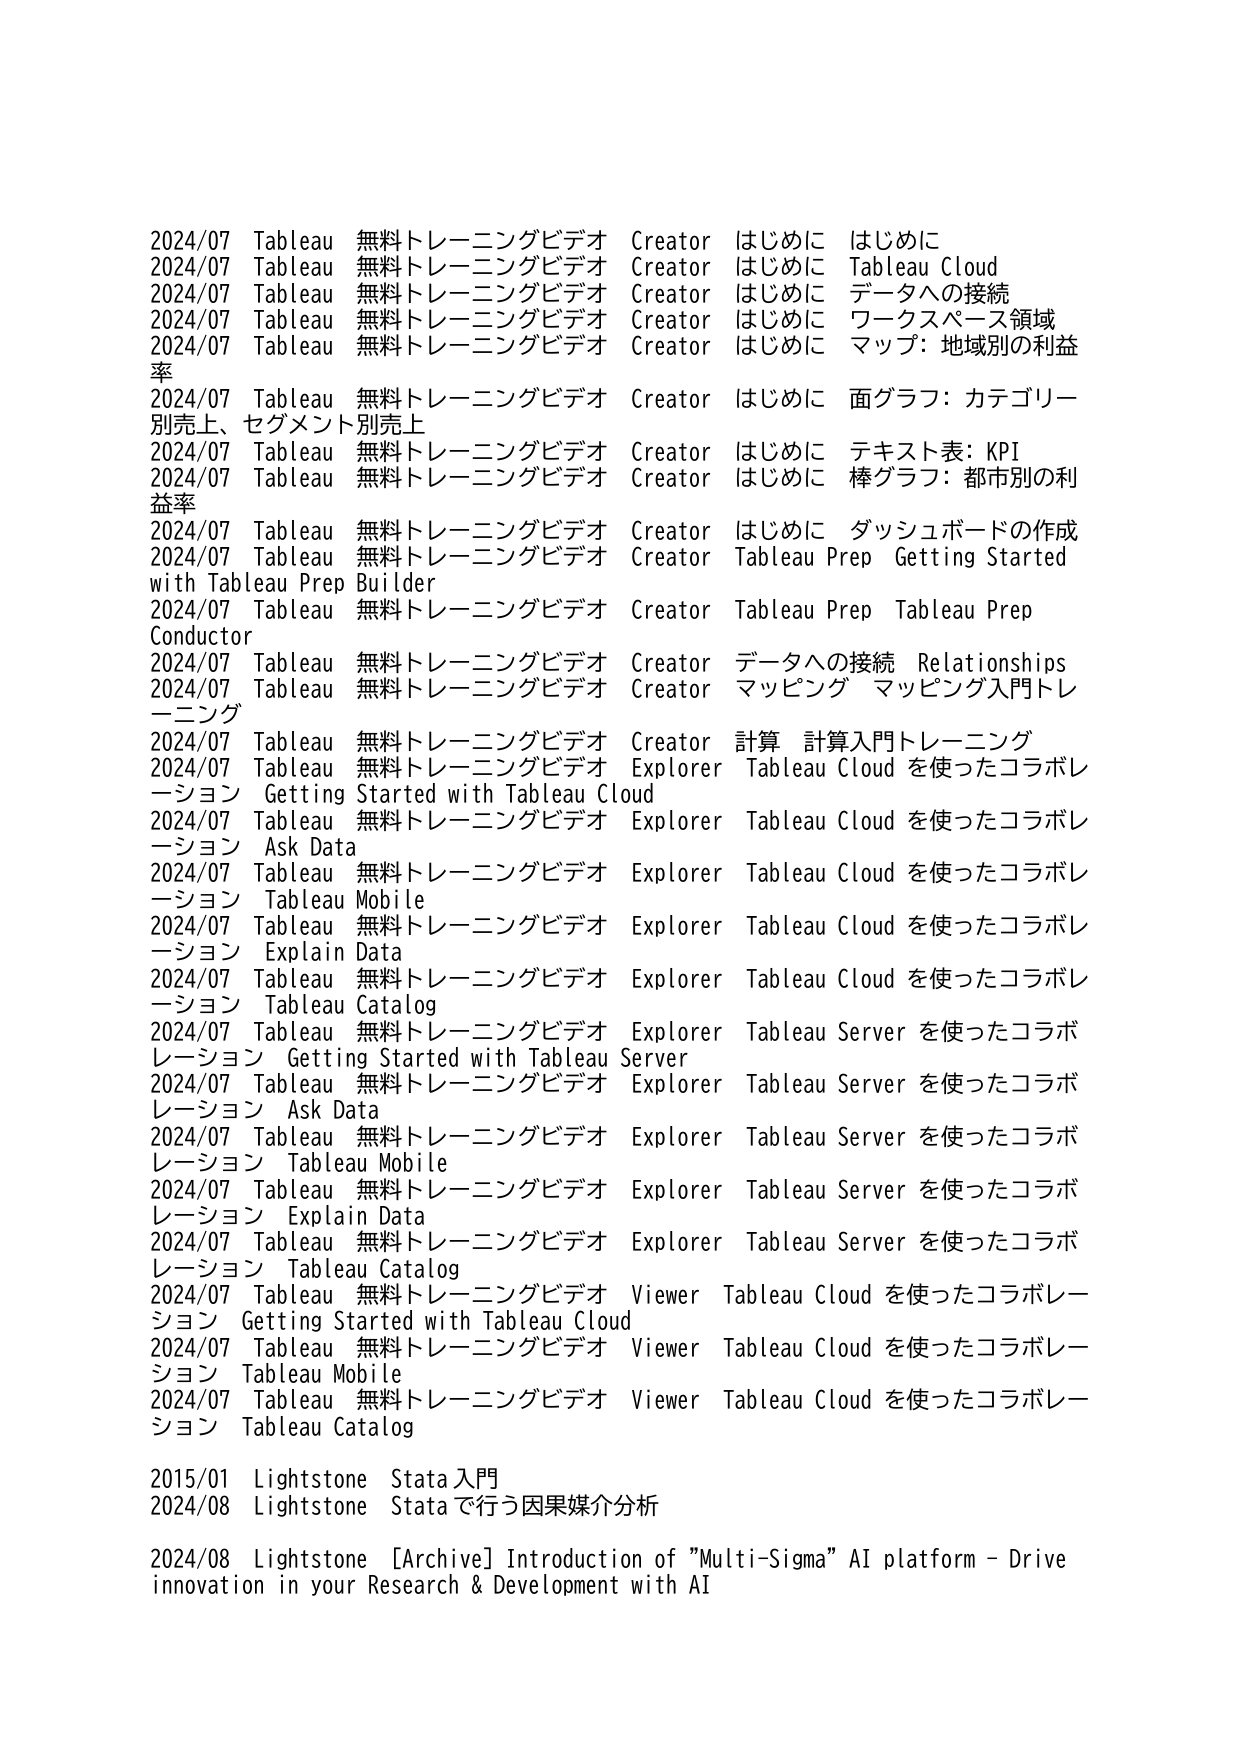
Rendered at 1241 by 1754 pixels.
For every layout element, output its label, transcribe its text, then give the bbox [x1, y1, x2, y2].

text 2024/07 Tableau 無料トレーニングビデオ Creator はじめに テキスト表: KPI [150, 440, 1090, 463]
text 2024/07 Tableau 無料トレーニングビデオ Creator はじめに データへの接続 [150, 282, 1090, 305]
text 2024/07 Tableau 無料トレーニングビデオ Creator はじめに ワークスペース領域 [150, 308, 1090, 331]
text 2024/07 Tableau 無料トレーニングビデオ Explorer Tableau Server を使ったコラボレーション Getting Started with Tableau Server [150, 1020, 1090, 1069]
text 2024/07 Tableau 無料トレーニングビデオ Creator マッピング マッピング入門トレーニング [150, 677, 1090, 726]
text 2024/07 Tableau 無料トレーニングビデオ Explorer Tableau Server を使ったコラボレーション Explain Data [150, 1178, 1090, 1227]
text 2024/07 Tableau 無料トレーニングビデオ Creator はじめに はじめに [150, 229, 1090, 252]
text 2024/07 Tableau 無料トレーニングビデオ Creator はじめに マップ: 地域別の利益率 [150, 334, 1090, 384]
text 2024/07 Tableau 無料トレーニングビデオ Viewer Tableau Cloud を使ったコラボレーション Tableau Catalog [150, 1389, 1090, 1438]
text 2024/07 Tableau 無料トレーニングビデオ Explorer Tableau Cloud を使ったコラボレーション Tableau Catalog [150, 967, 1090, 1016]
text 2024/07 Tableau 無料トレーニングビデオ Explorer Tableau Cloud を使ったコラボレーション Getting Started with Tableau Cloud [150, 756, 1090, 805]
text 2024/07 Tableau 無料トレーニングビデオ Viewer Tableau Cloud を使ったコラボレーション Tableau Mobile [150, 1336, 1090, 1385]
text 2024/07 Tableau 無料トレーニングビデオ Creator Tableau Prep Getting Started with Tableau Prep Builder [150, 545, 1090, 594]
text 2024/07 Tableau 無料トレーニングビデオ Explorer Tableau Server を使ったコラボレーション Ask Data [150, 1072, 1090, 1122]
text 2024/07 Tableau 無料トレーニングビデオ Creator データへの接続 Relationships [150, 651, 1090, 674]
text 2024/07 Tableau 無料トレーニングビデオ Explorer Tableau Server を使ったコラボレーション Tableau Catalog [150, 1231, 1090, 1280]
text 2024/08 Lightstone [Archive] Introduction of "Multi-Sigma" AI platform - Drive innovation in your Research & Development with AI [150, 1547, 1090, 1596]
text 2024/07 Tableau 無料トレーニングビデオ Explorer Tableau Cloud を使ったコラボレーション Explain Data [150, 914, 1090, 963]
text 2024/07 Tableau 無料トレーニングビデオ Creator はじめに Tableau Cloud [150, 255, 1090, 278]
text 2024/07 Tableau 無料トレーニングビデオ Creator はじめに 棒グラフ: 都市別の利益率 [150, 466, 1090, 516]
text 2024/07 Tableau 無料トレーニングビデオ Explorer Tableau Cloud を使ったコラボレーション Ask Data [150, 809, 1090, 858]
text 2024/07 Tableau 無料トレーニングビデオ Creator はじめに ダッシュボードの作成 [150, 519, 1090, 542]
text 2024/07 Tableau 無料トレーニングビデオ Explorer Tableau Cloud を使ったコラボレーション Tableau Mobile [150, 862, 1090, 911]
text 2024/07 Tableau 無料トレーニングビデオ Creator 計算 計算入門トレーニング [150, 730, 1090, 753]
text 2015/01 Lightstone Stata入門 [150, 1468, 1090, 1491]
text 2024/07 Tableau 無料トレーニングビデオ Explorer Tableau Server を使ったコラボレーション Tableau Mobile [150, 1125, 1090, 1174]
text 2024/08 Lightstone Stataで行う因果媒介分析 [150, 1494, 1090, 1517]
text 2024/07 Tableau 無料トレーニングビデオ Creator Tableau Prep Tableau Prep Conductor [150, 598, 1090, 647]
text 2024/07 Tableau 無料トレーニングビデオ Viewer Tableau Cloud を使ったコラボレーション Getting Started with Tableau Cloud [150, 1283, 1090, 1332]
text 2024/07 Tableau 無料トレーニングビデオ Creator はじめに 面グラフ: カテゴリー別売上、セグメント別売上 [150, 387, 1090, 436]
